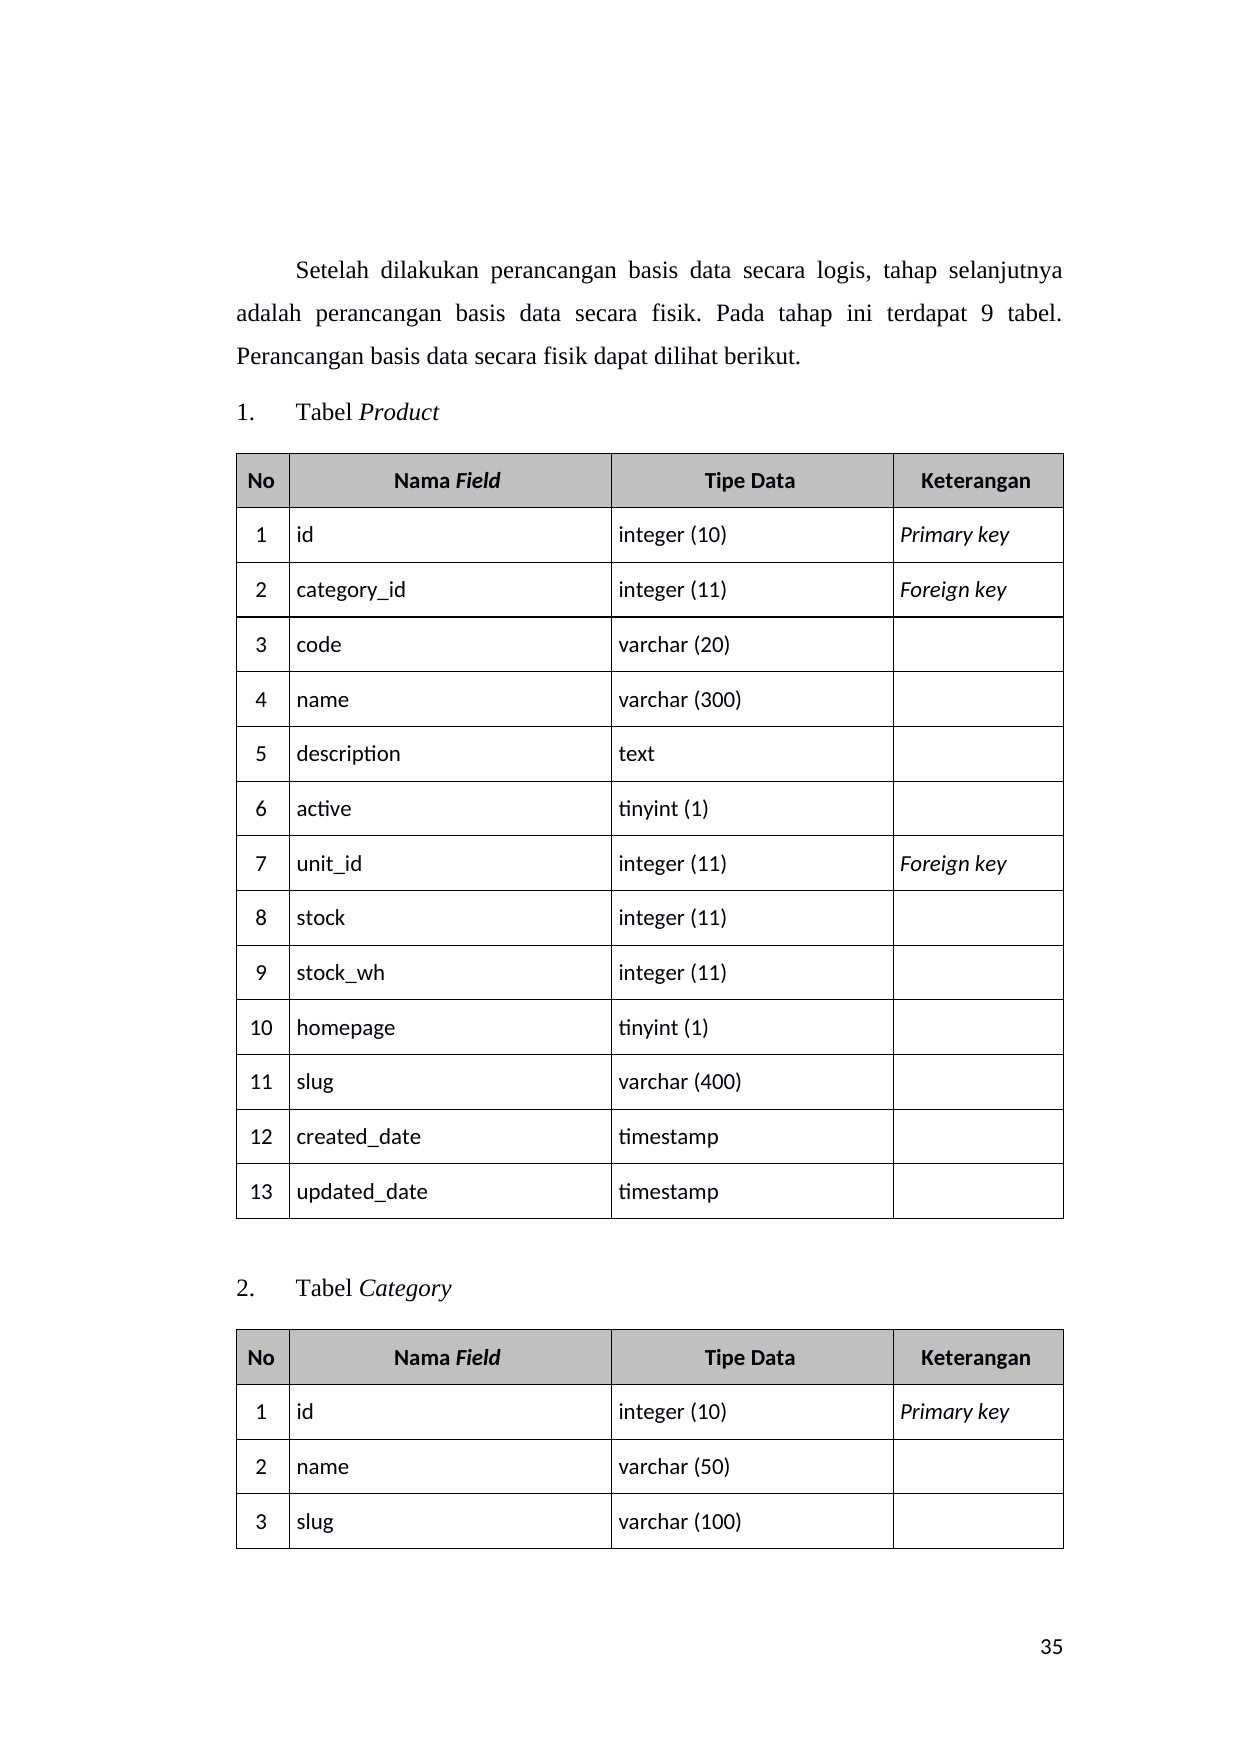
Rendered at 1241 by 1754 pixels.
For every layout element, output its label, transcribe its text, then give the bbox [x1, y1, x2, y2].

table_cell tinyint (1) [612, 782, 893, 835]
table_cell 5 [237, 727, 289, 781]
table_cell 9 [237, 946, 289, 999]
table_cell [894, 1440, 1063, 1493]
table_cell [894, 1164, 1063, 1218]
table_cell Foreign key [894, 563, 1063, 616]
table_cell homepage [290, 1000, 611, 1054]
table_cell id [290, 1385, 611, 1438]
table_cell [894, 1055, 1063, 1109]
table_cell updated_date [290, 1164, 611, 1218]
table_cell [894, 618, 1063, 671]
table_cell name [290, 672, 611, 726]
table_cell 12 [237, 1110, 289, 1163]
table_cell 2 [237, 563, 289, 616]
table_header Nama Field [290, 454, 611, 507]
table_cell text [612, 727, 893, 781]
table_cell stock [290, 891, 611, 944]
table_cell integer (11) [612, 891, 893, 944]
table_cell 4 [237, 672, 289, 726]
table_cell Primary key [894, 508, 1063, 562]
table_header Tipe Data [612, 454, 893, 507]
table_cell 13 [237, 1164, 289, 1218]
table_cell integer (10) [612, 508, 893, 562]
table_cell category_id [290, 563, 611, 616]
table_cell slug [290, 1055, 611, 1109]
table_header Tipe Data [612, 1330, 893, 1384]
table_cell 8 [237, 891, 289, 944]
table_cell 10 [237, 1000, 289, 1054]
table_cell [894, 727, 1063, 781]
table_cell active [290, 782, 611, 835]
table_cell Primary key [894, 1385, 1063, 1438]
table_header No [237, 454, 289, 507]
table_cell name [290, 1440, 611, 1493]
table_cell [894, 891, 1063, 944]
table_cell 3 [237, 1494, 289, 1548]
table_cell varchar (300) [612, 672, 893, 726]
table_cell unit_id [290, 836, 611, 890]
table_cell timestamp [612, 1110, 893, 1163]
text 1. Tabel Product [236, 397, 1063, 426]
table_cell integer (11) [612, 946, 893, 999]
table_cell integer (11) [612, 563, 893, 616]
table_cell 7 [237, 836, 289, 890]
table_cell description [290, 727, 611, 781]
table_cell 2 [237, 1440, 289, 1493]
table_cell [894, 1110, 1063, 1163]
table_cell 6 [237, 782, 289, 835]
table_cell code [290, 618, 611, 671]
table_cell 1 [237, 508, 289, 562]
table_header Nama Field [290, 1330, 611, 1384]
table_cell [894, 1000, 1063, 1054]
table_cell [894, 1494, 1063, 1548]
table_cell created_date [290, 1110, 611, 1163]
table_cell 3 [237, 618, 289, 671]
table_header No [237, 1330, 289, 1384]
table_cell 1 [237, 1385, 289, 1438]
table_cell 11 [237, 1055, 289, 1109]
table_header Keterangan [894, 1330, 1063, 1384]
table_cell [894, 782, 1063, 835]
table_cell varchar (100) [612, 1494, 893, 1548]
table_cell varchar (400) [612, 1055, 893, 1109]
table_cell stock_wh [290, 946, 611, 999]
table_cell slug [290, 1494, 611, 1548]
table_cell [894, 672, 1063, 726]
table_cell tinyint (1) [612, 1000, 893, 1054]
table_header Keterangan [894, 454, 1063, 507]
table_cell integer (11) [612, 836, 893, 890]
table_cell timestamp [612, 1164, 893, 1218]
text Setelah dilakukan perancangan basis data secara logis, tahap selanjutnya adalah perancangan basis data secara fisik. Pada tahap ini terdapat 9 tabel. Perancangan basis data secara fisik dapat dilihat berikut. [236, 255, 1063, 370]
table_cell [894, 946, 1063, 999]
table_cell Foreign key [894, 836, 1063, 890]
table_cell varchar (50) [612, 1440, 893, 1493]
table_cell integer (10) [612, 1385, 893, 1438]
text 2. Tabel Category [236, 1273, 1063, 1302]
table_cell id [290, 508, 611, 562]
table_cell varchar (20) [612, 618, 893, 671]
